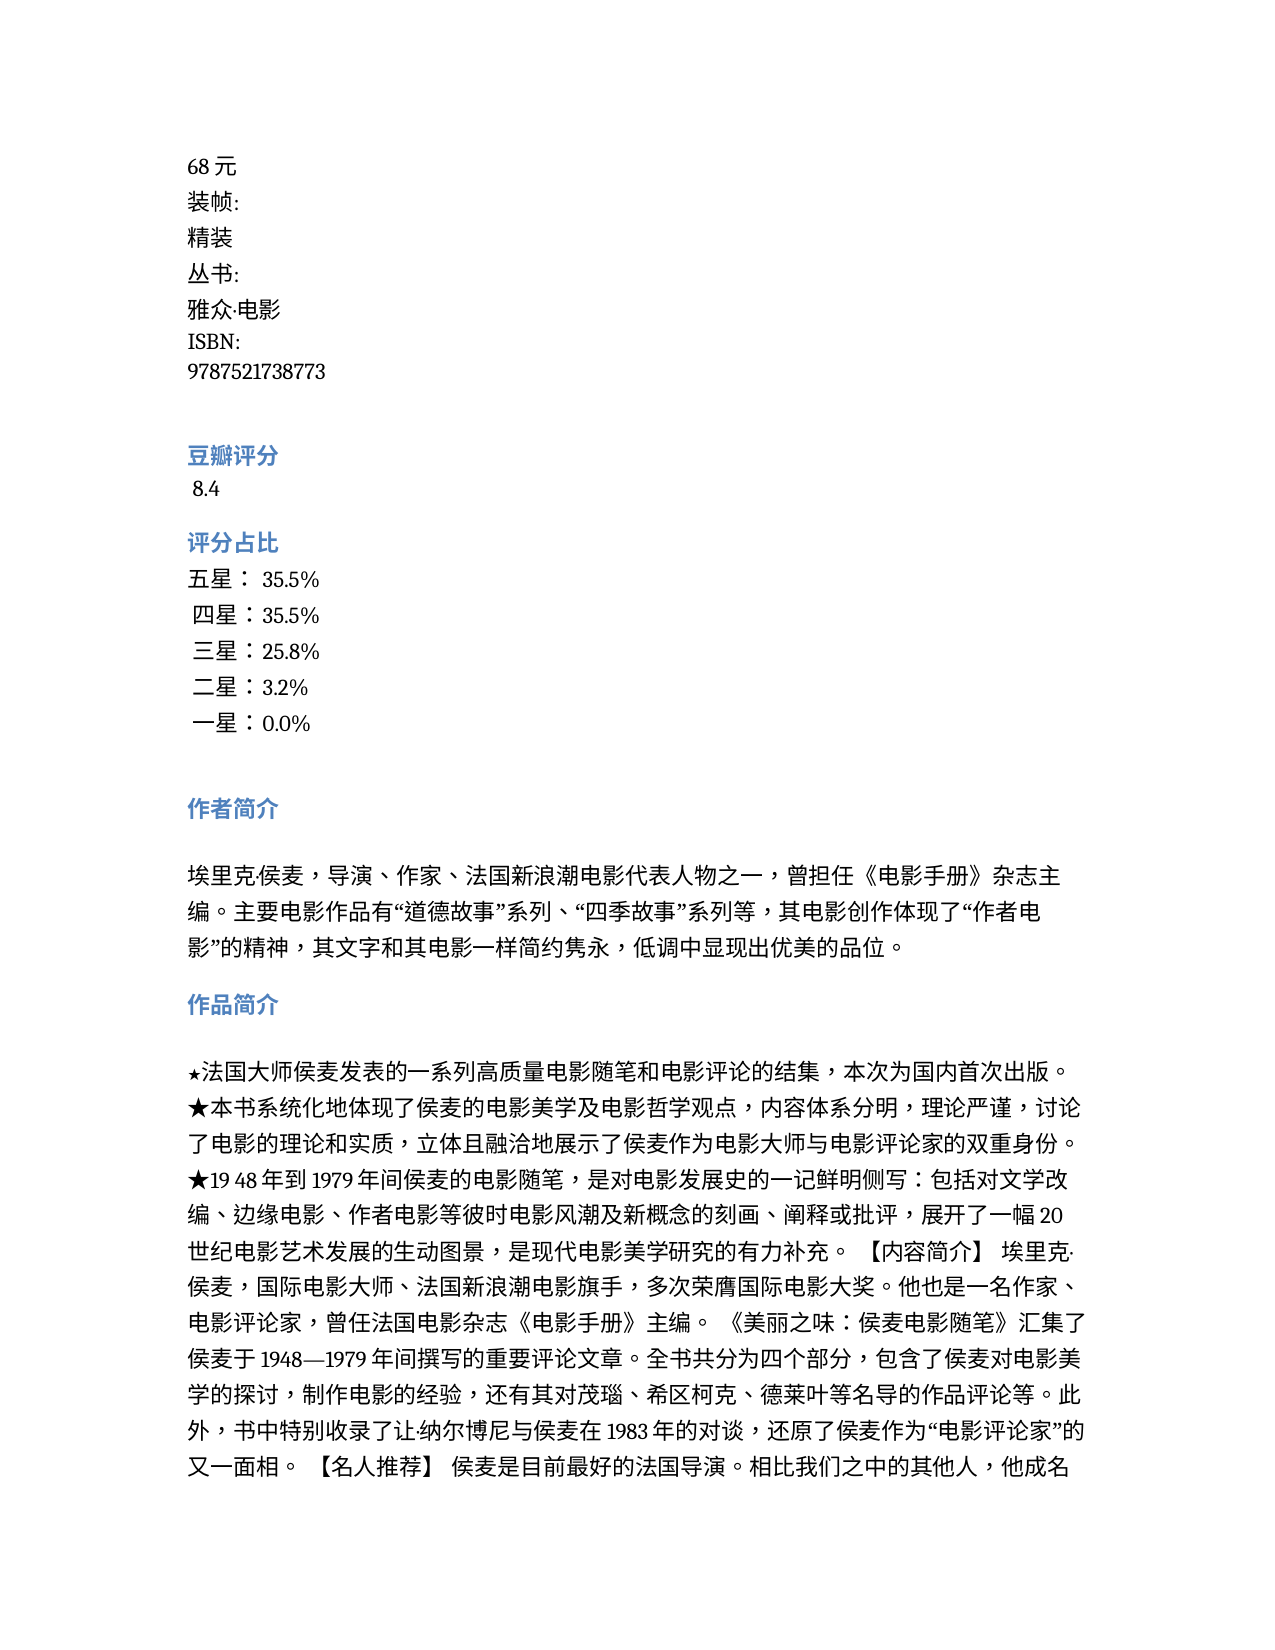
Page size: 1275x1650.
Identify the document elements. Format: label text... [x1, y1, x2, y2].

subtitle 作者简介 [187, 793, 1087, 824]
subtitle 豆瓣评分 [187, 440, 1087, 472]
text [187, 150, 1087, 416]
text 埃里克·侯麦，导演、作家、法国新浪潮电影代表人物之一，曾担任《电影手册》杂志主编。主要电影作品有“道德故事”系列、“四季故事”系列等，其电影创作体现了“作者电影”的精神，其文字和其电影一样简约隽永，低调中显现出优美的品位。 [187, 829, 1087, 963]
text 8.4 [187, 476, 1087, 503]
text 五星： 35.5% 四星： 35.5% 三星： 25.8% 二星： 3.2% 一星： 0.0% [187, 563, 1087, 768]
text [187, 1025, 1087, 1482]
subtitle 评分占比 [187, 527, 1087, 558]
subtitle 作品简介 [187, 989, 1087, 1020]
